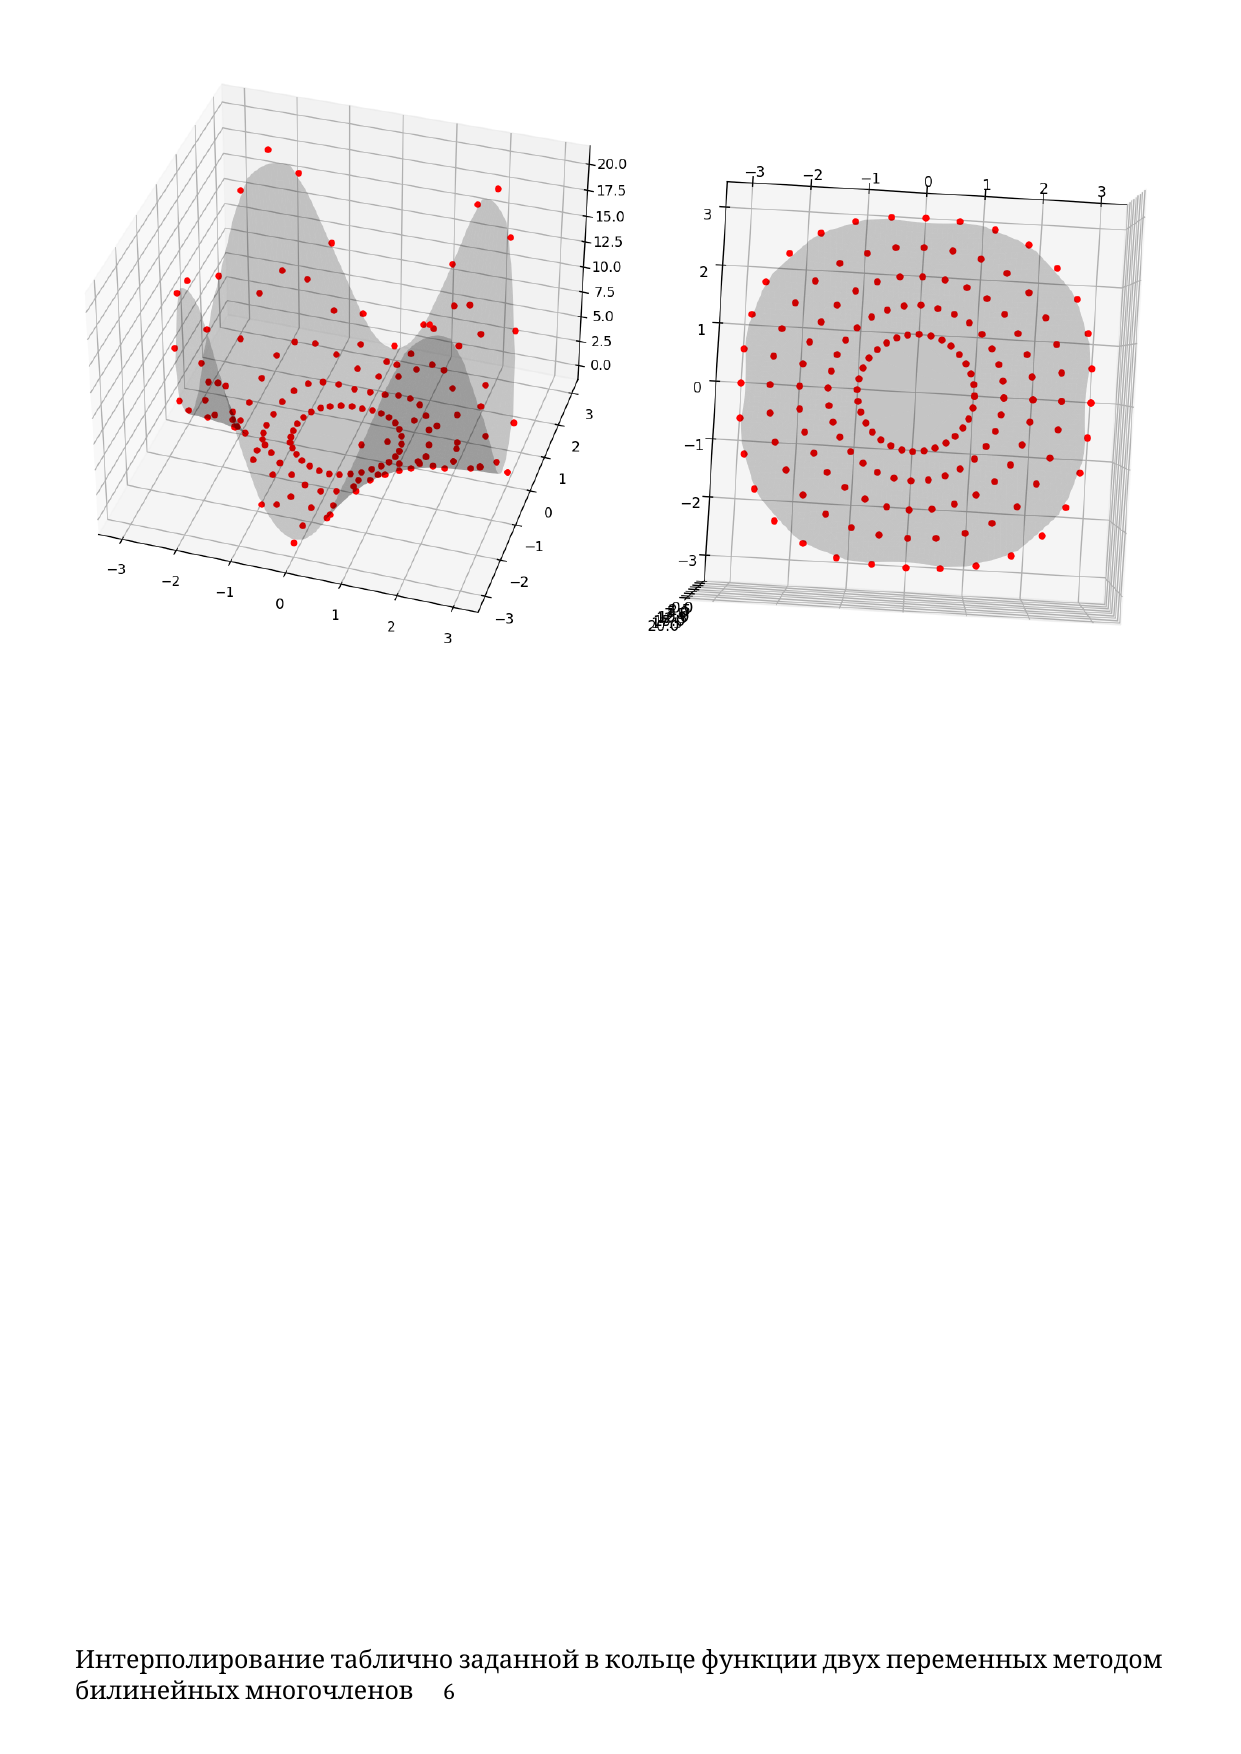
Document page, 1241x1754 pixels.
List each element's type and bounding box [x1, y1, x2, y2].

picture [75, 75, 1162, 653]
